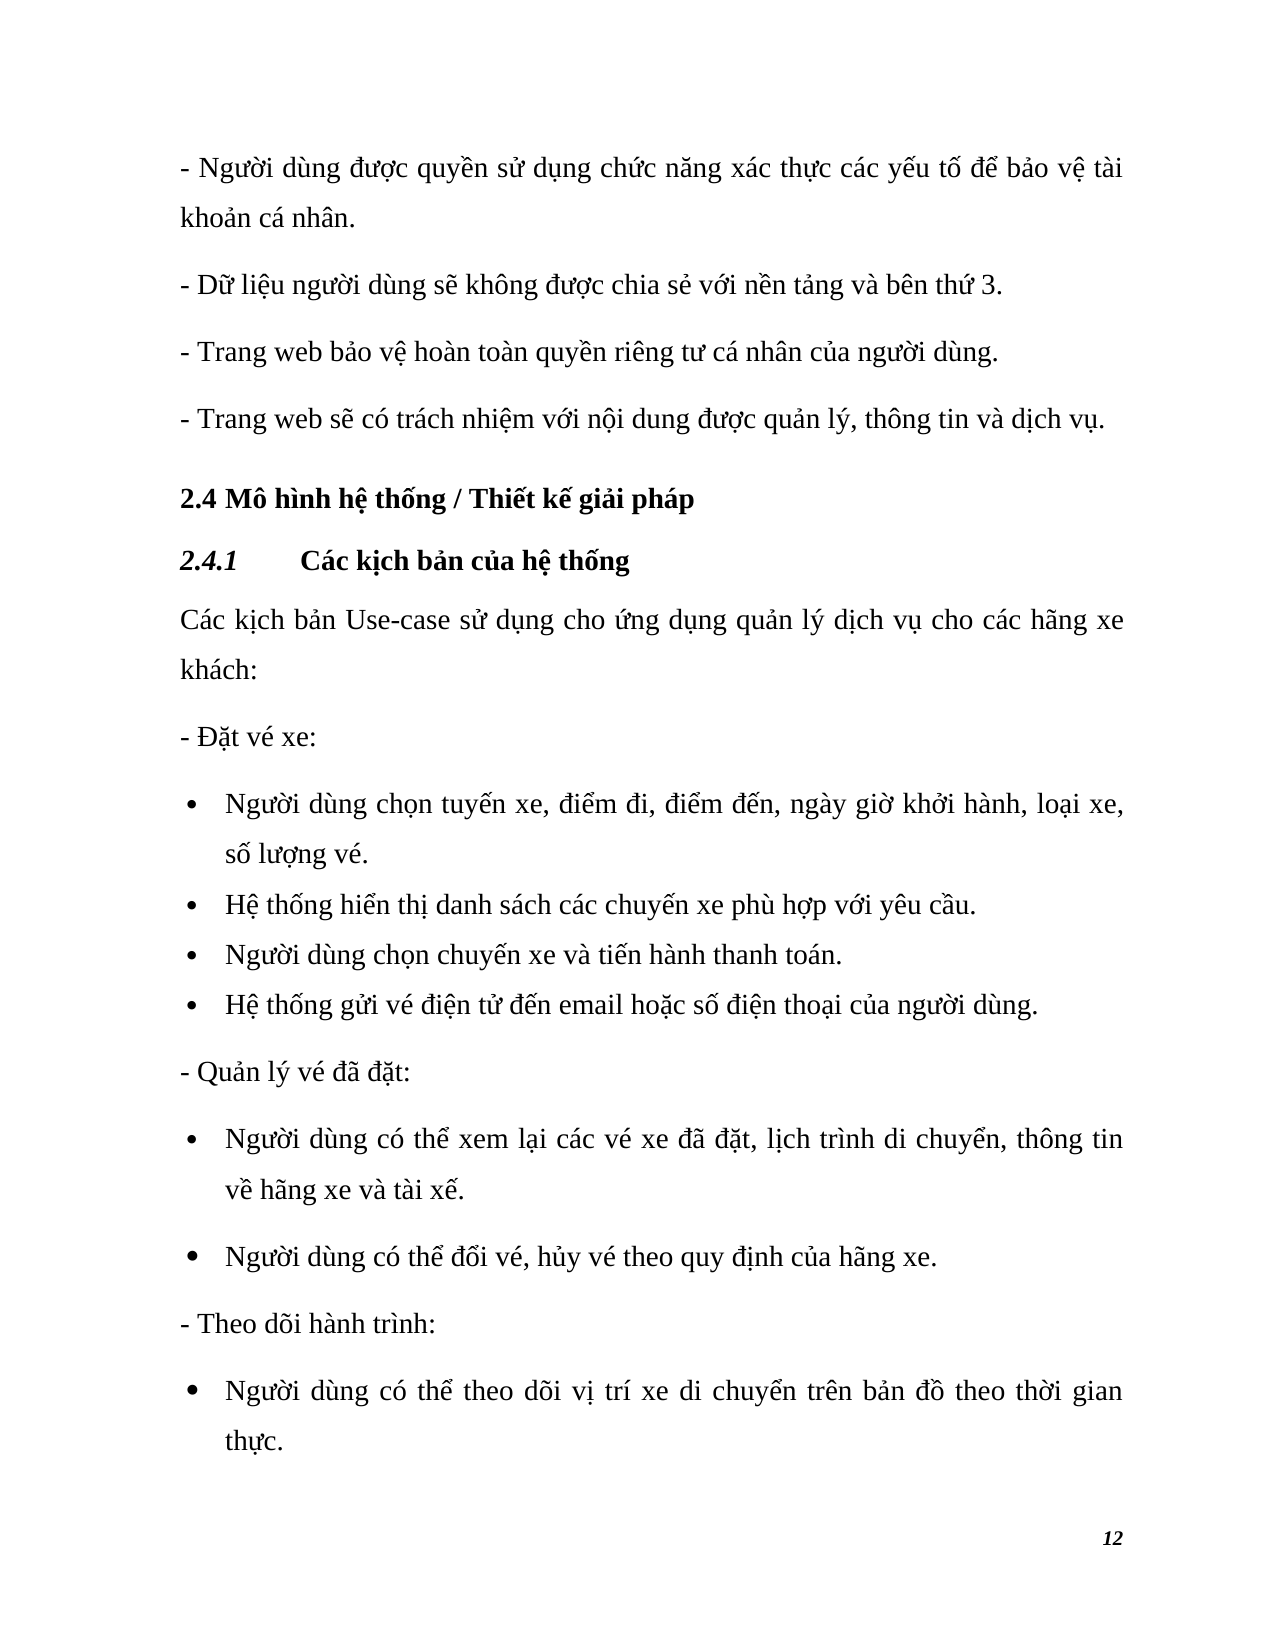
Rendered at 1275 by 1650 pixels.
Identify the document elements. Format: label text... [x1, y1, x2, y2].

list Người dùng có thể đổi vé, hủy vé theo quy định của hãng xe. [187, 1239, 1125, 1272]
text - Quản lý vé đã đặt: [180, 1054, 1125, 1088]
text - Trang web bảo vệ hoàn toàn quyền riêng tư cá nhân của người dùng. [180, 334, 1125, 368]
text - Trang web sẽ có trách nhiệm với nội dung được quản lý, thông tin và dịch vụ. [180, 401, 1125, 435]
text - Đặt vé xe: [180, 719, 1125, 753]
list Người dùng chọn tuyến xe, điểm đi, điểm đến, ngày giờ khởi hành, loại xe, số lượng vé. [187, 786, 1125, 870]
list Người dùng có thể xem lại các vé xe đã đặt, lịch trình di chuyển, thông tin về hãng xe và tài xế. [187, 1121, 1125, 1205]
subtitle Mô hình hệ thống / Thiết kế giải pháp [180, 481, 1125, 514]
list Hệ thống hiển thị danh sách các chuyến xe phù hợp với yêu cầu. [187, 887, 1125, 920]
list Hệ thống gửi vé điện tử đến email hoặc số điện thoại của người dùng. [187, 987, 1125, 1021]
subtitle Các kịch bản của hệ thống [180, 543, 1125, 577]
list Người dùng chọn chuyến xe và tiến hành thanh toán. [187, 937, 1125, 971]
text Các kịch bản Use-case sử dụng cho ứng dụng quản lý dịch vụ cho các hãng xe khách: [180, 602, 1125, 686]
list Người dùng có thể theo dõi vị trí xe di chuyển trên bản đồ theo thời gian thực. [187, 1373, 1125, 1457]
text - Dữ liệu người dùng sẽ không được chia sẻ với nền tảng và bên thứ 3. [180, 267, 1125, 301]
text - Người dùng được quyền sử dụng chức năng xác thực các yếu tố để bảo vệ tài khoản cá nhân. [180, 150, 1125, 234]
text - Theo dõi hành trình: [180, 1306, 1125, 1339]
